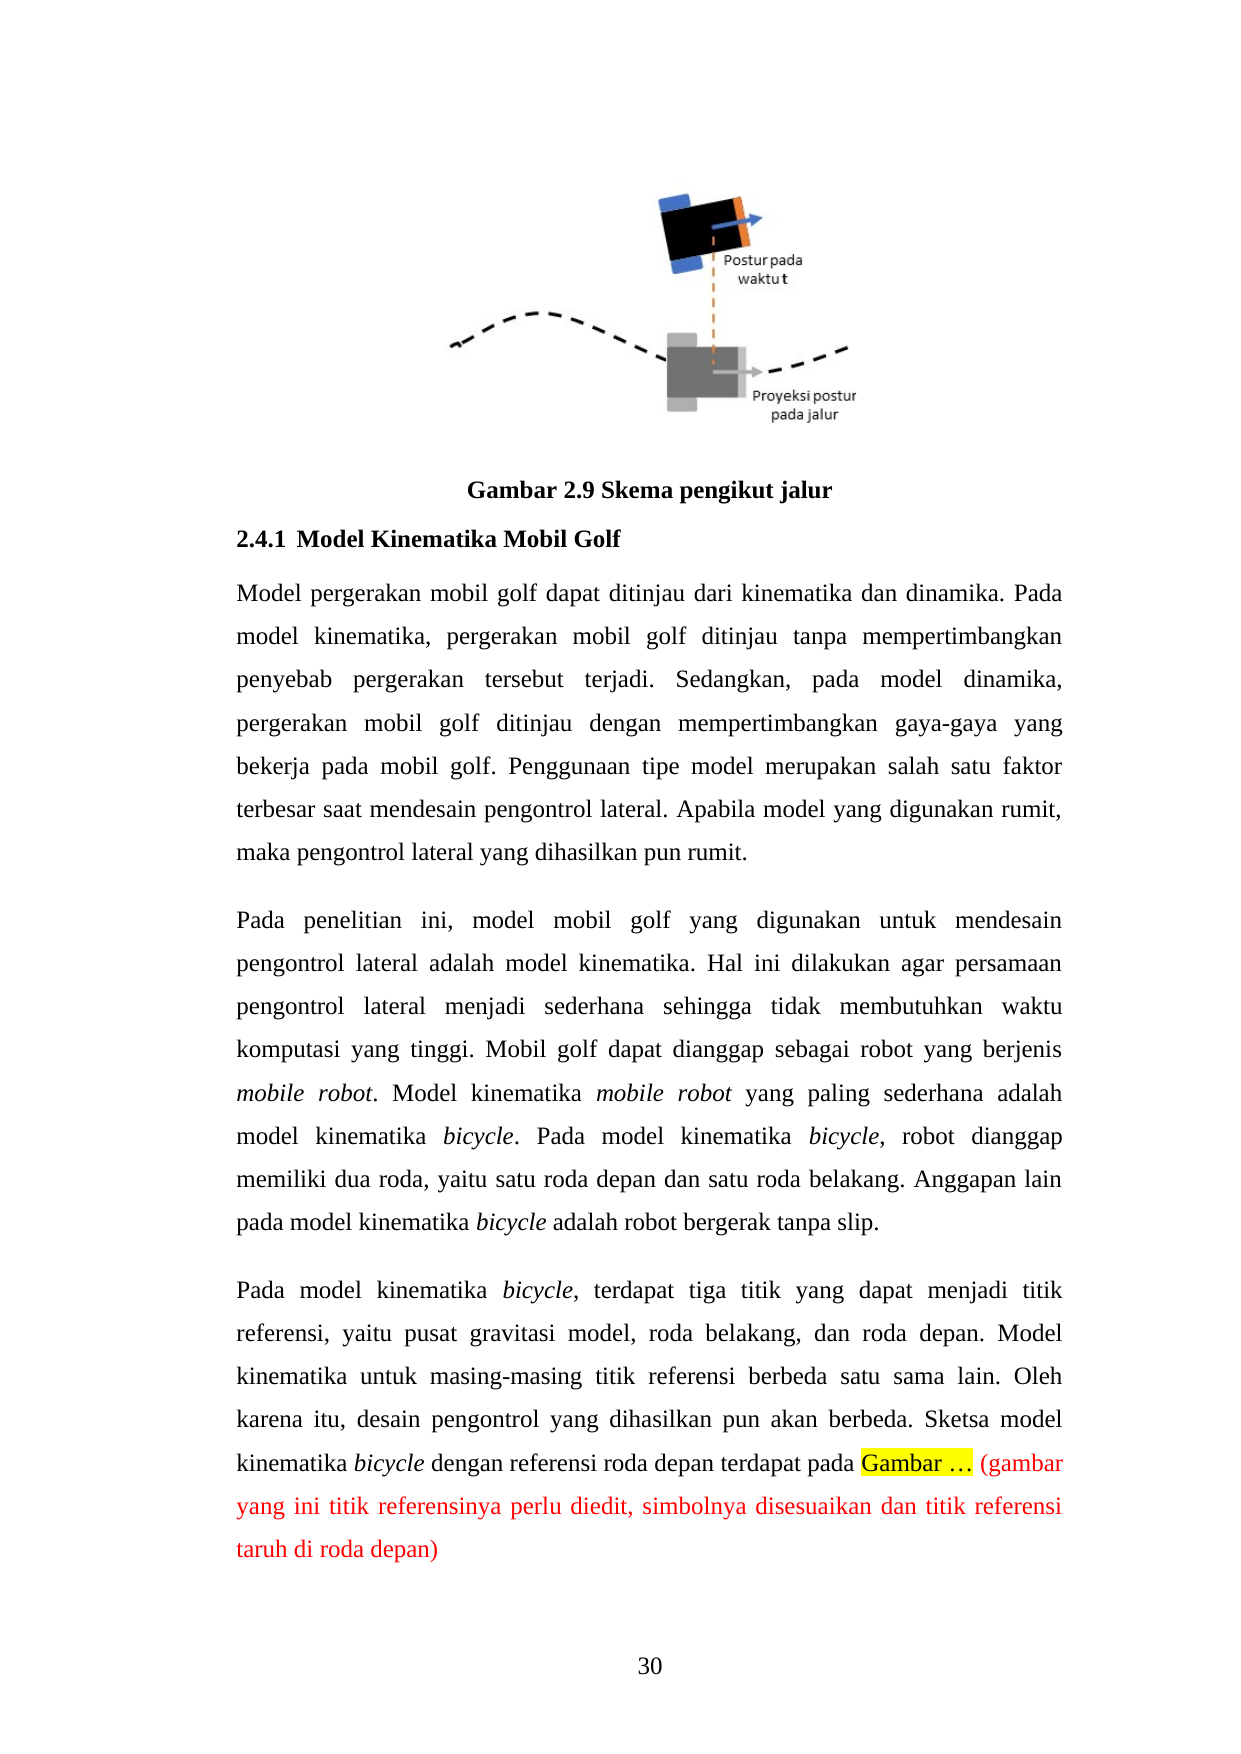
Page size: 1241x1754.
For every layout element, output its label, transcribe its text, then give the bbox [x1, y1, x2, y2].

text Pada penelitian ini, model mobil golf yang digunakan untuk mendesain pengontrol lateral adalah model kinematika. Hal ini dilakukan agar persamaan pengontrol lateral menjadi sederhana sehingga tidak membutuhkan waktu komputasi yang tinggi. Mobil golf dapat dianggap sebagai robot yang berjenis mobile robot. Model kinematika mobile robot yang paling sederhana adalah model kinematika bicycle. Pada model kinematika bicycle, robot dianggap memiliki dua roda, yaitu satu roda depan dan satu roda belakang. Anggapan lain pada model kinematika bicycle adalah robot bergerak tanpa slip. [236, 905, 1063, 1236]
subtitle Model Kinematika Mobil Golf [236, 524, 1063, 553]
text Pada model kinematika bicycle, terdapat tiga titik yang dapat menjadi titik referensi, yaitu pusat gravitasi model, roda belakang, dan roda depan. Model kinematika untuk masing-masing titik referensi berbeda satu sama lain. Oleh karena itu, desain pengontrol yang dihasilkan pun akan berbeda. Sketsa model kinematika bicycle dengan referensi roda depan terdapat pada Gambar … (gambar yang ini titik referensinya perlu diedit, simbolnya disesuaikan dan titik referensi taruh di roda depan) [236, 1275, 1063, 1563]
picture [442, 177, 857, 436]
text Model pergerakan mobil golf dapat ditinjau dari kinematika dan dinamika. Pada model kinematika, pergerakan mobil golf ditinjau tanpa mempertimbangkan penyebab pergerakan tersebut terjadi. Sedangkan, pada model dinamika, pergerakan mobil golf ditinjau dengan mempertimbangkan gaya-gaya yang bekerja pada mobil golf. Penggunaan tipe model merupakan salah satu faktor terbesar saat mendesain pengontrol lateral. Apabila model yang digunakan rumit, maka pengontrol lateral yang dihasilkan pun rumit. [236, 578, 1063, 866]
